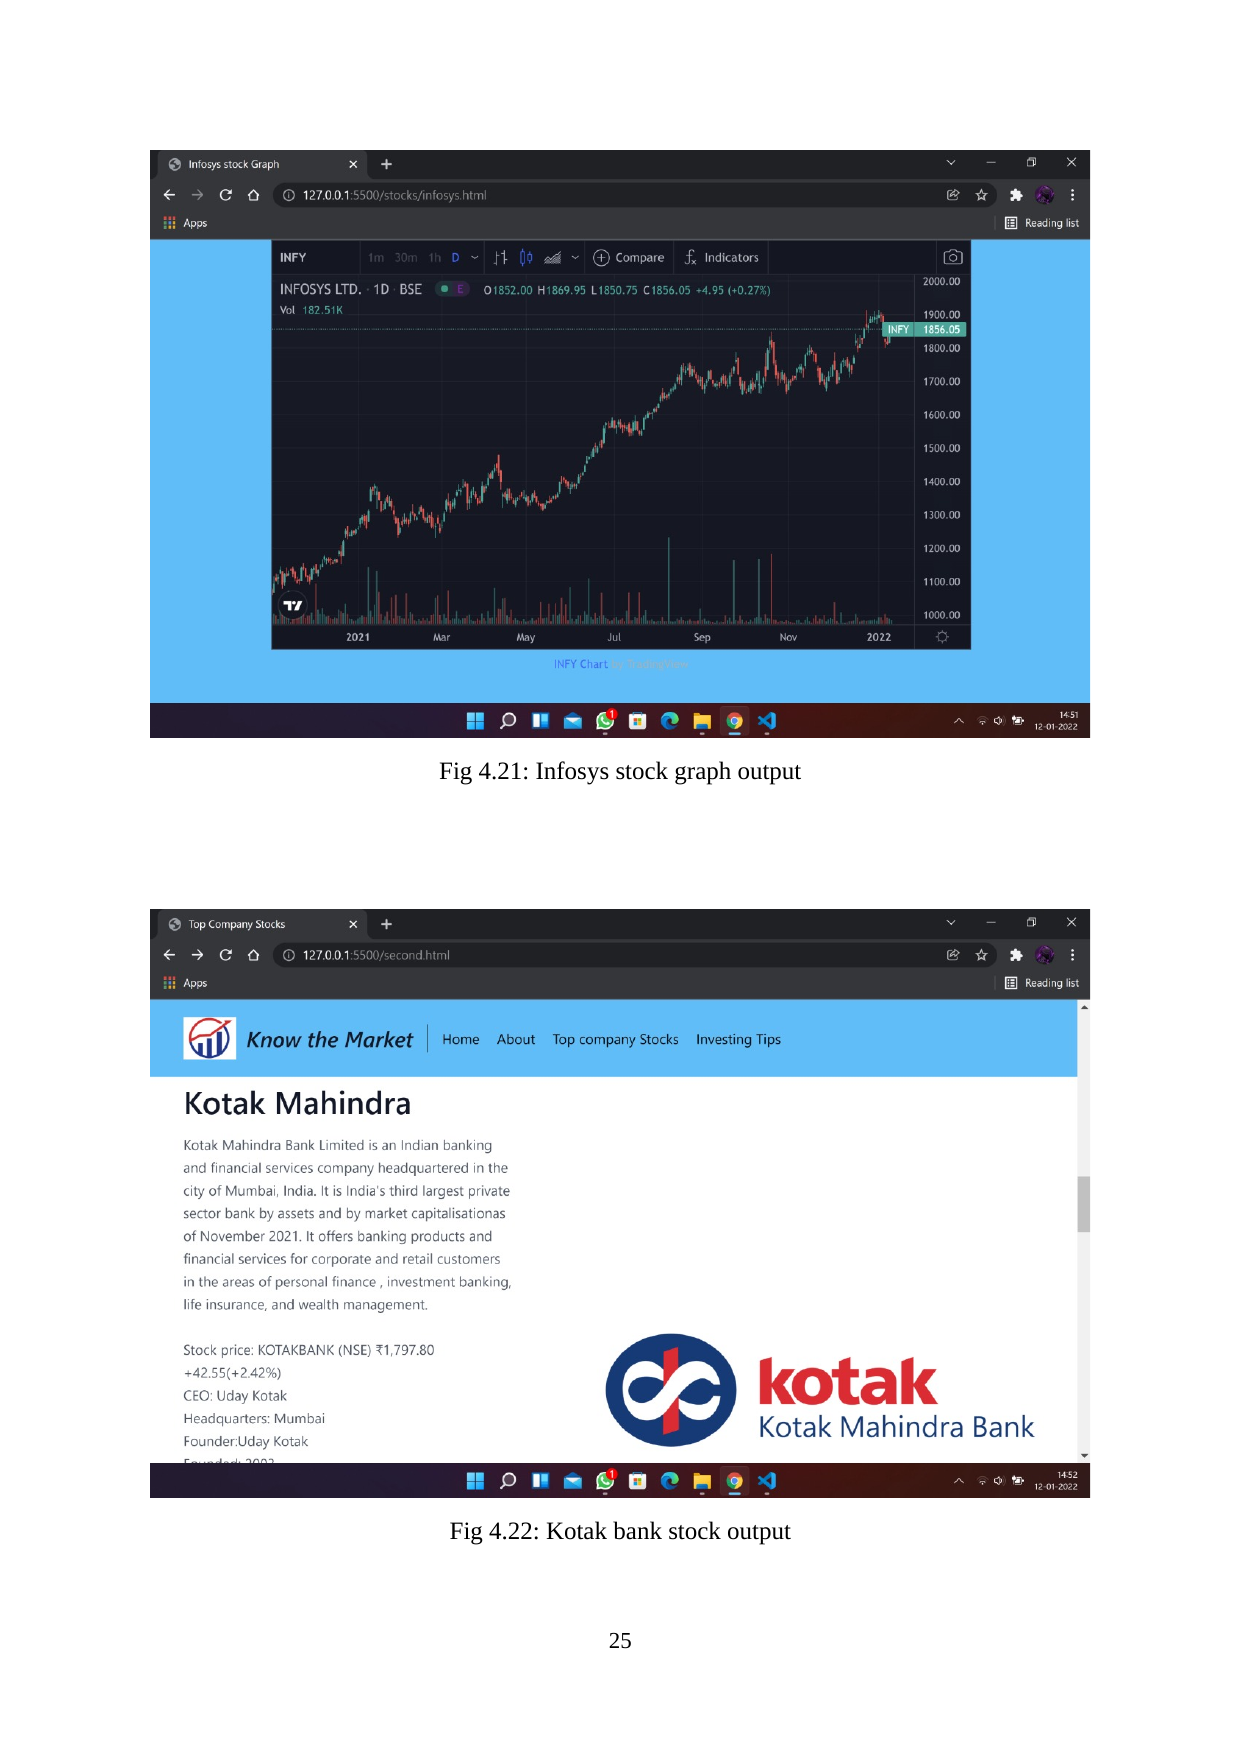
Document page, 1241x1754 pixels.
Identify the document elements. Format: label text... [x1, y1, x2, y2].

text Fig 4.21: Infosys stock graph output [150, 756, 1090, 785]
text Fig 4.22: Kotak bank stock output [150, 1516, 1090, 1545]
picture [150, 909, 1091, 1498]
picture [150, 150, 1091, 738]
